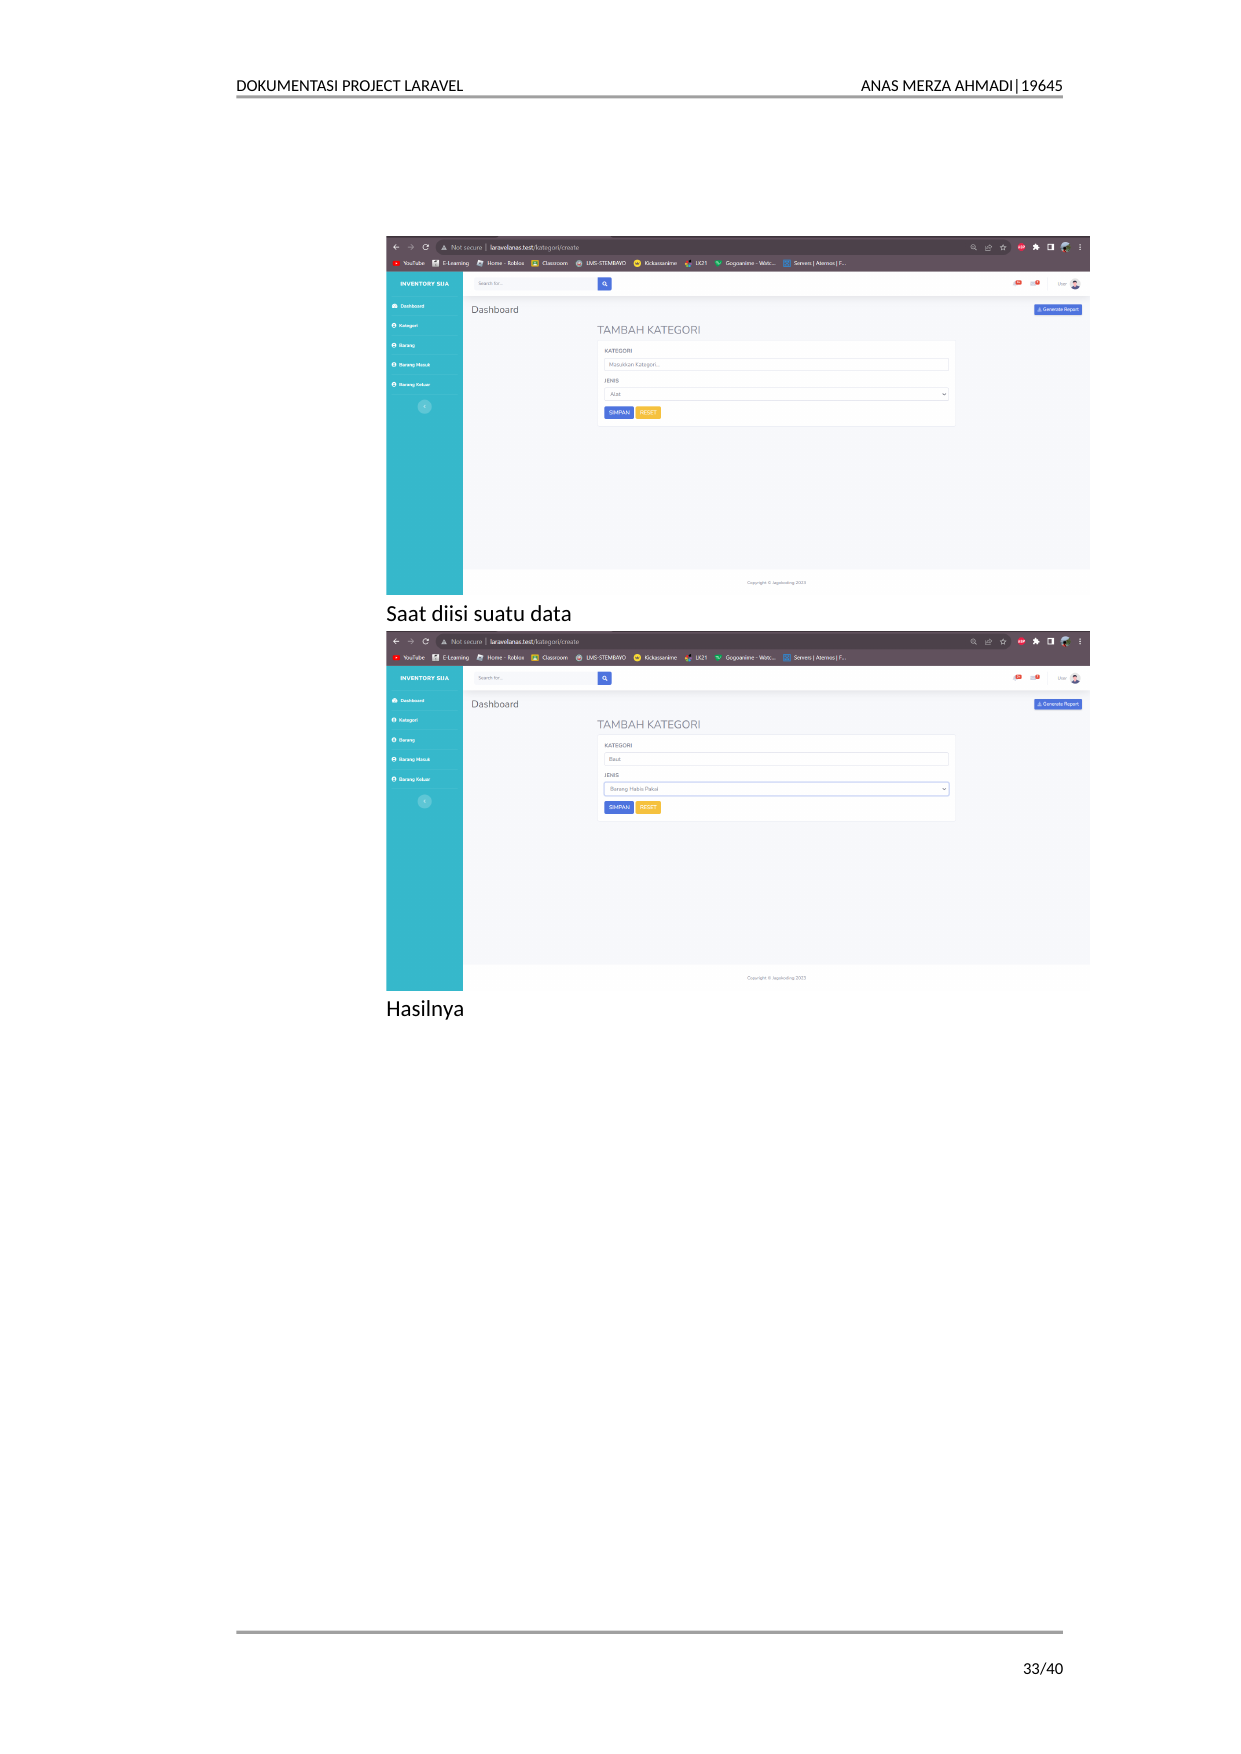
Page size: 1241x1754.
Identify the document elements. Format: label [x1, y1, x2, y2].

list [349, 236, 1063, 1022]
picture [386, 236, 1090, 595]
picture [386, 631, 1090, 991]
